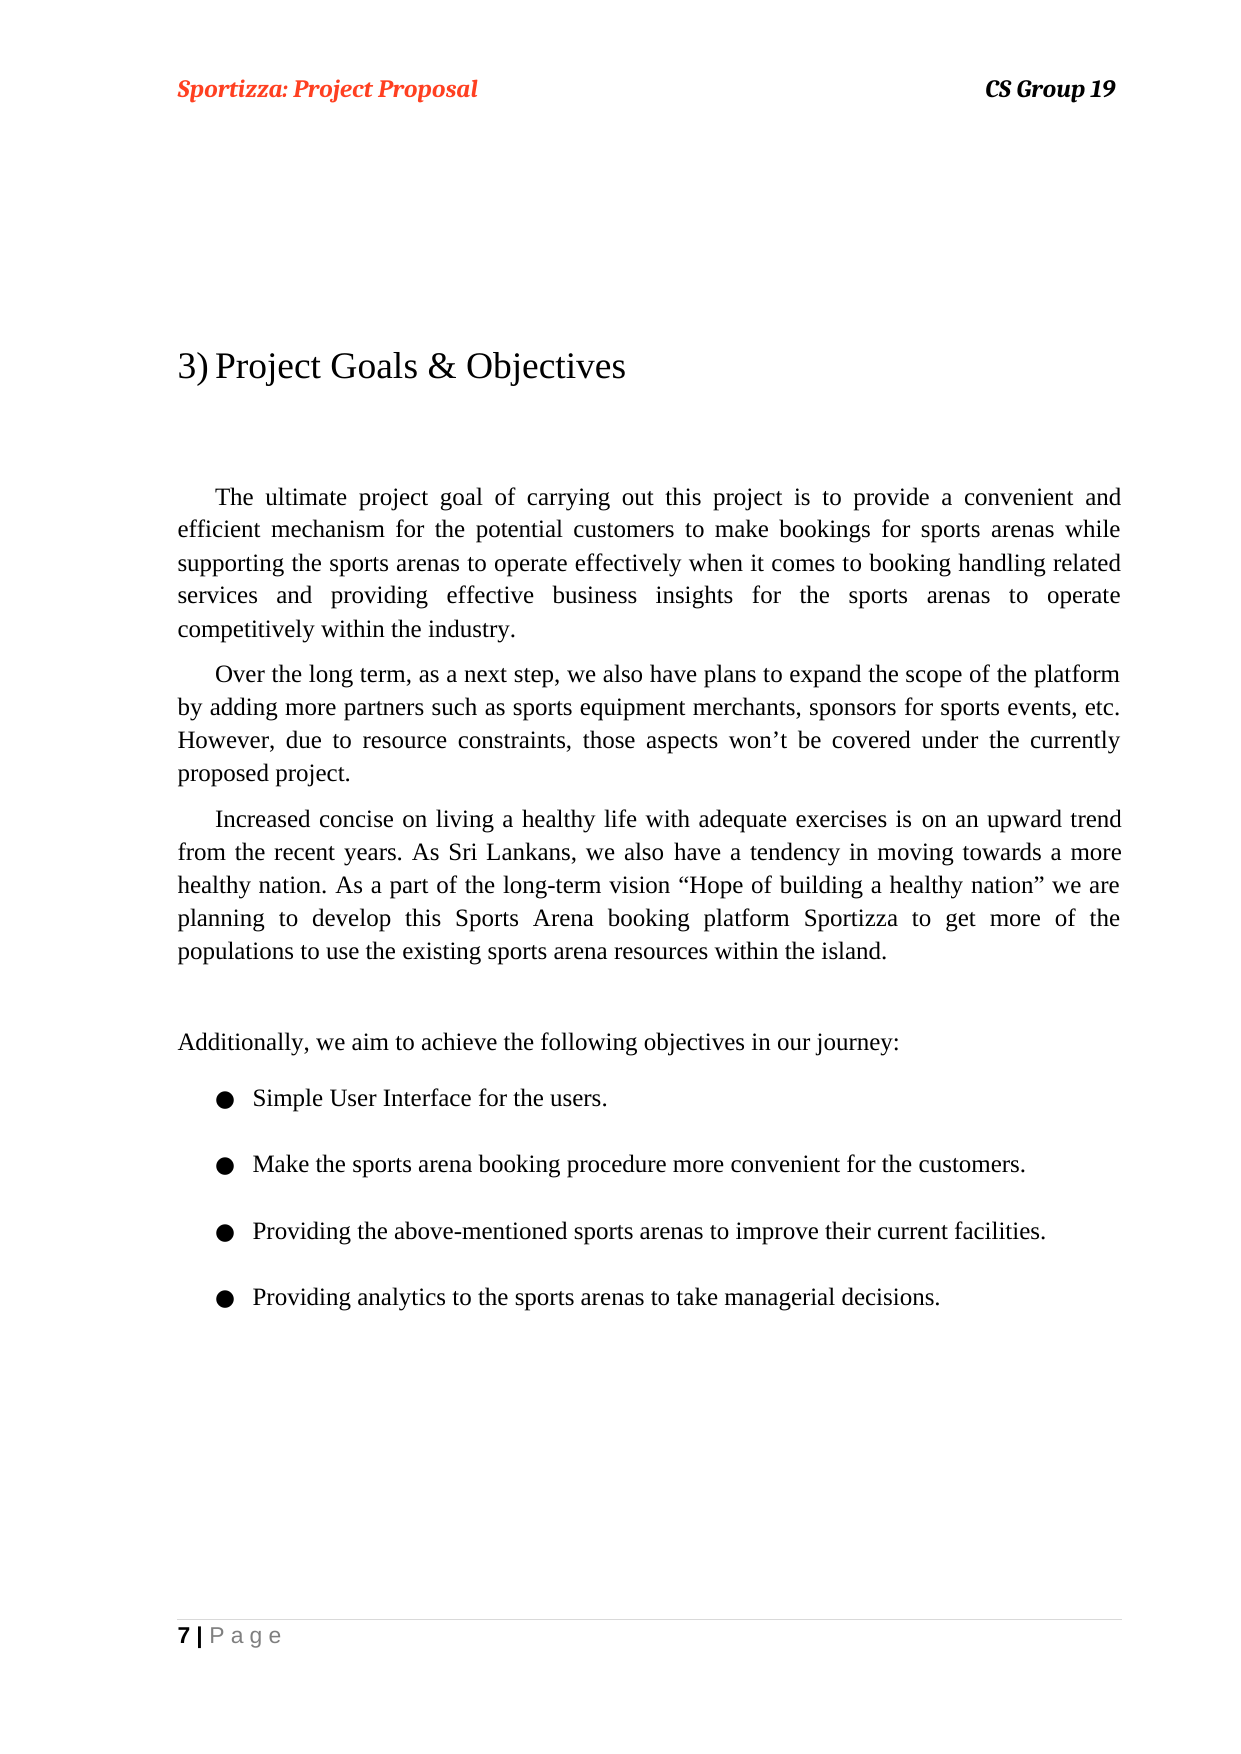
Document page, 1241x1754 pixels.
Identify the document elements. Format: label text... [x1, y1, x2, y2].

text Additionally, we aim to achieve the following objectives in our journey: [177, 1027, 1122, 1056]
list Simple User Interface for the users. [215, 1072, 1122, 1119]
list Providing analytics to the sports arenas to take managerial decisions. [215, 1272, 1122, 1319]
text Increased concise on living a healthy life with adequate exercises is on an upward trend from the recent years. As Sri Lankans, we also have a tendency in moving towards a more healthy nation. As a part of the long-term vision “Hope of building a healthy nation” we are planning to develop this Sports Arena booking platform Sportizza to get more of the populations to use the existing sports arena resources within the island. [177, 804, 1122, 964]
text Over the long term, as a next step, we also have plans to expand the scope of the platform by adding more partners such as sports equipment merchants, sponsors for sports events, etc. However, due to resource constraints, those aspects won’t be covered under the currently proposed project. [177, 659, 1122, 787]
list Make the sports arena booking procedure more convenient for the customers. [215, 1139, 1122, 1186]
subtitle Project Goals & Objectives [177, 344, 1122, 387]
text The ultimate project goal of carrying out this project is to provide a convenient and efficient mechanism for the potential customers to make bookings for sports arenas while supporting the sports arenas to operate effectively when it comes to booking handling related services and providing effective business insights for the sports arenas to operate competitively within the industry. [177, 482, 1122, 642]
list Providing the above-mentioned sports arenas to improve their current facilities. [215, 1205, 1122, 1252]
